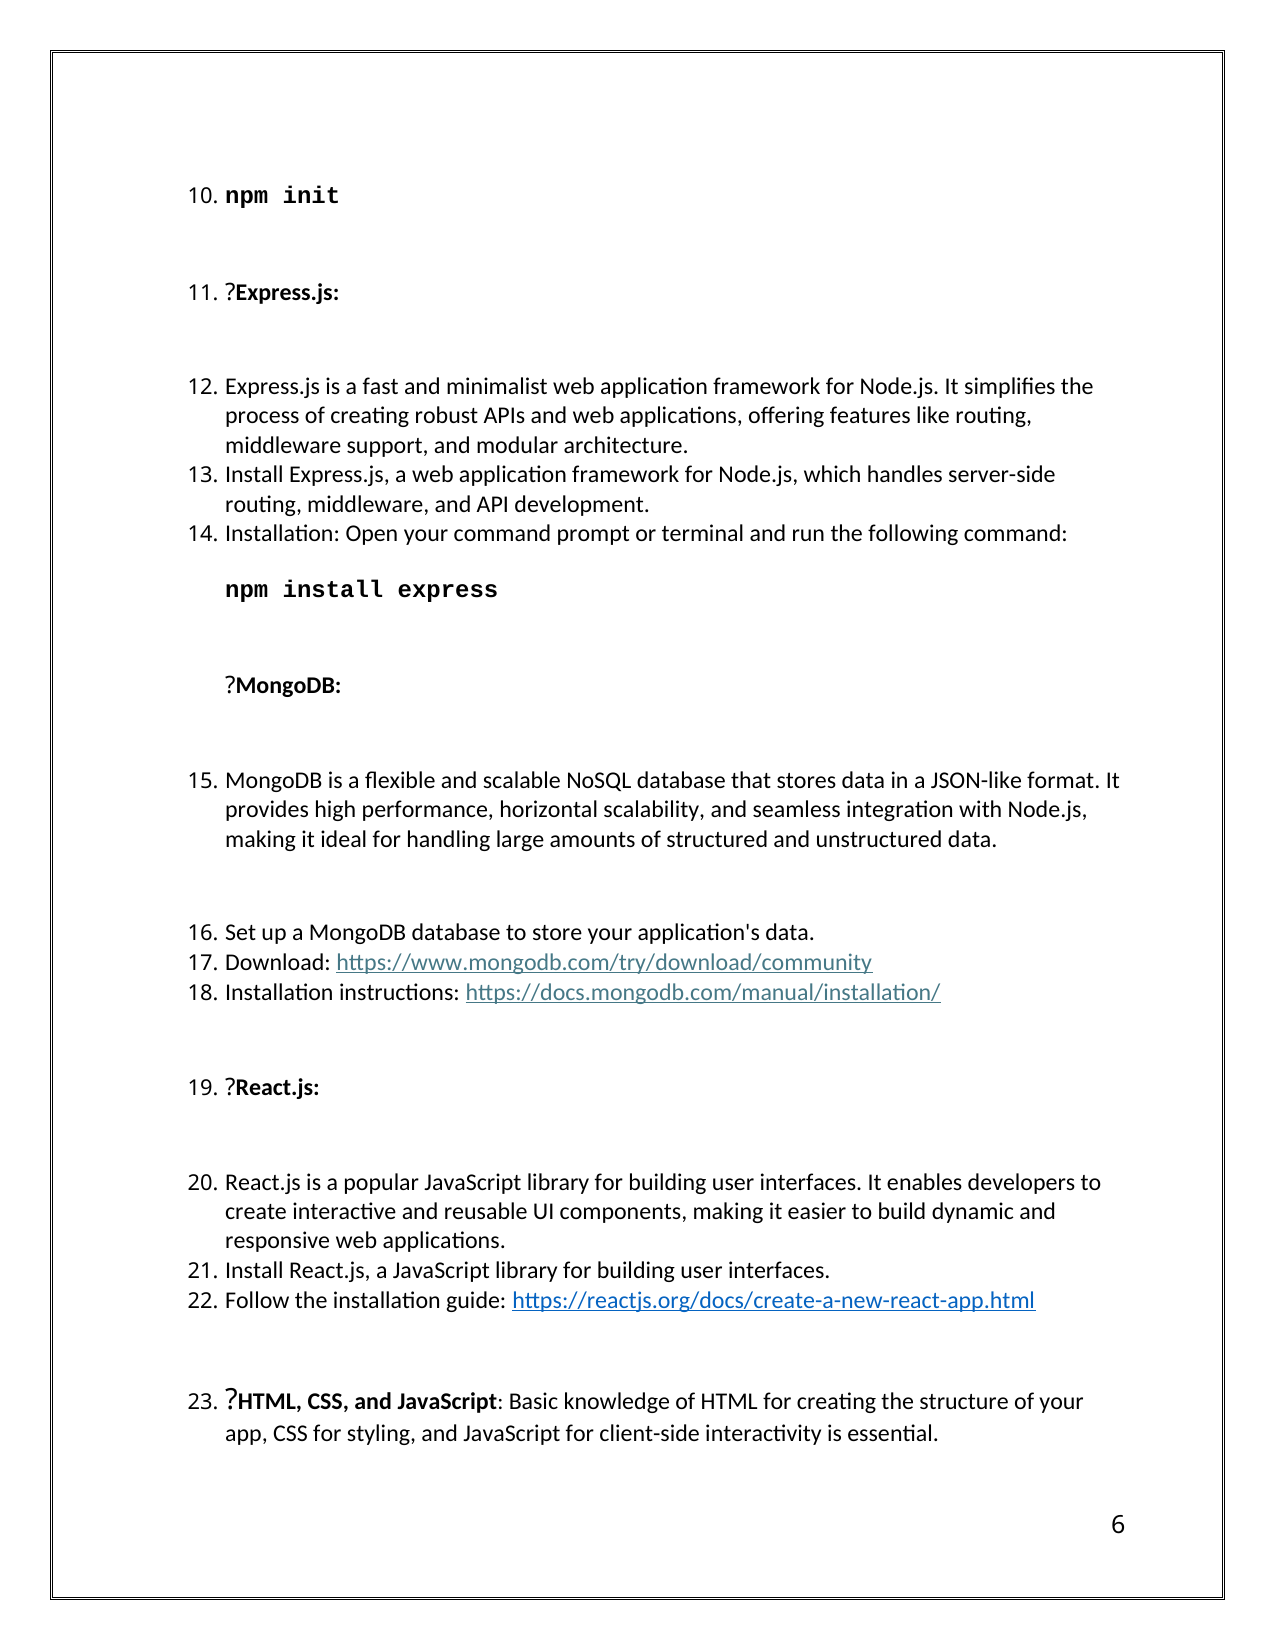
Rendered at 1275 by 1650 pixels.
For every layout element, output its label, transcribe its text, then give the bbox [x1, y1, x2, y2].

list Installation: Open your command prompt or terminal and run the following command: [187, 518, 1127, 548]
list Install React.js, a JavaScript library for building user interfaces. [187, 1255, 1127, 1285]
list ?React.js: [187, 1070, 1127, 1103]
list ?HTML, CSS, and JavaScript: Basic knowledge of HTML for creating the structure of your app, CSS for styling, and JavaScript for client-side interactivity is essential. [187, 1378, 1127, 1447]
list Express.js is a fast and minimalist web application framework for Node.js. It simplifies the process of creating robust APIs and web applications, offering features like routing, middleware support, and modular architecture. [187, 371, 1127, 459]
list Install Express.js, a web application framework for Node.js, which handles server-side routing, middleware, and API development. [187, 459, 1127, 518]
list ?Express.js: [187, 274, 1127, 307]
list React.js is a popular JavaScript library for building user interfaces. It enables developers to create interactive and reusable UI components, making it easier to build dynamic and responsive web applications. [187, 1167, 1127, 1255]
list npm init [187, 180, 1127, 210]
list Download: https://www.mongodb.com/try/download/community [187, 947, 1127, 976]
list Installation instructions: https://docs.mongodb.com/manual/installation/ [187, 976, 1127, 1006]
list ?MongoDB: [225, 668, 1127, 701]
list Set up a MongoDB database to store your application's data. [187, 917, 1127, 947]
list Follow the installation guide: https://reactjs.org/docs/create-a-new-react-app.html [187, 1285, 1127, 1314]
list MongoDB is a flexible and scalable NoSQL database that stores data in a JSON-like format. It provides high performance, horizontal scalability, and seamless integration with Node.js, making it ideal for handling large amounts of structured and unstructured data. [187, 765, 1127, 853]
list npm install express [225, 577, 1127, 604]
